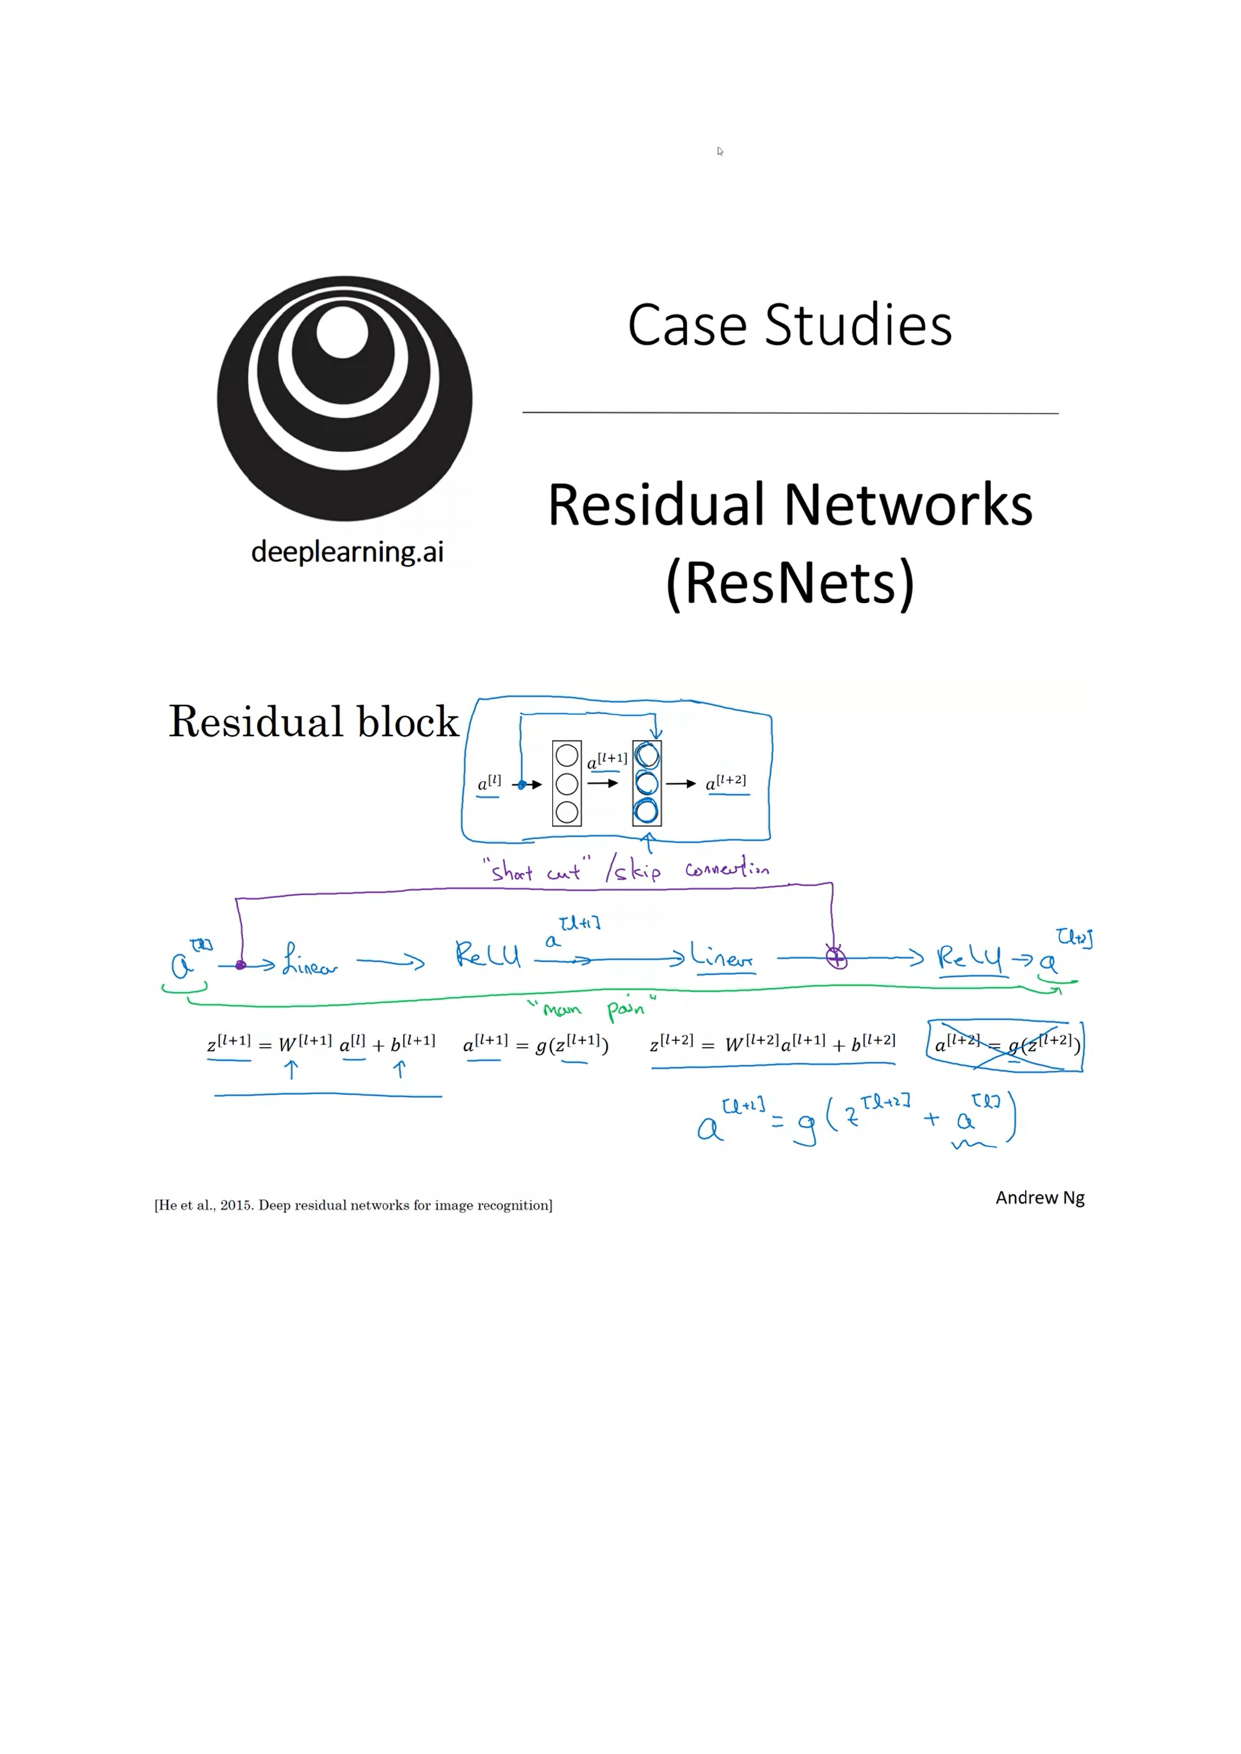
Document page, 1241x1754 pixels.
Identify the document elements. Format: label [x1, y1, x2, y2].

picture [147, 147, 1093, 680]
picture [147, 681, 1093, 1213]
